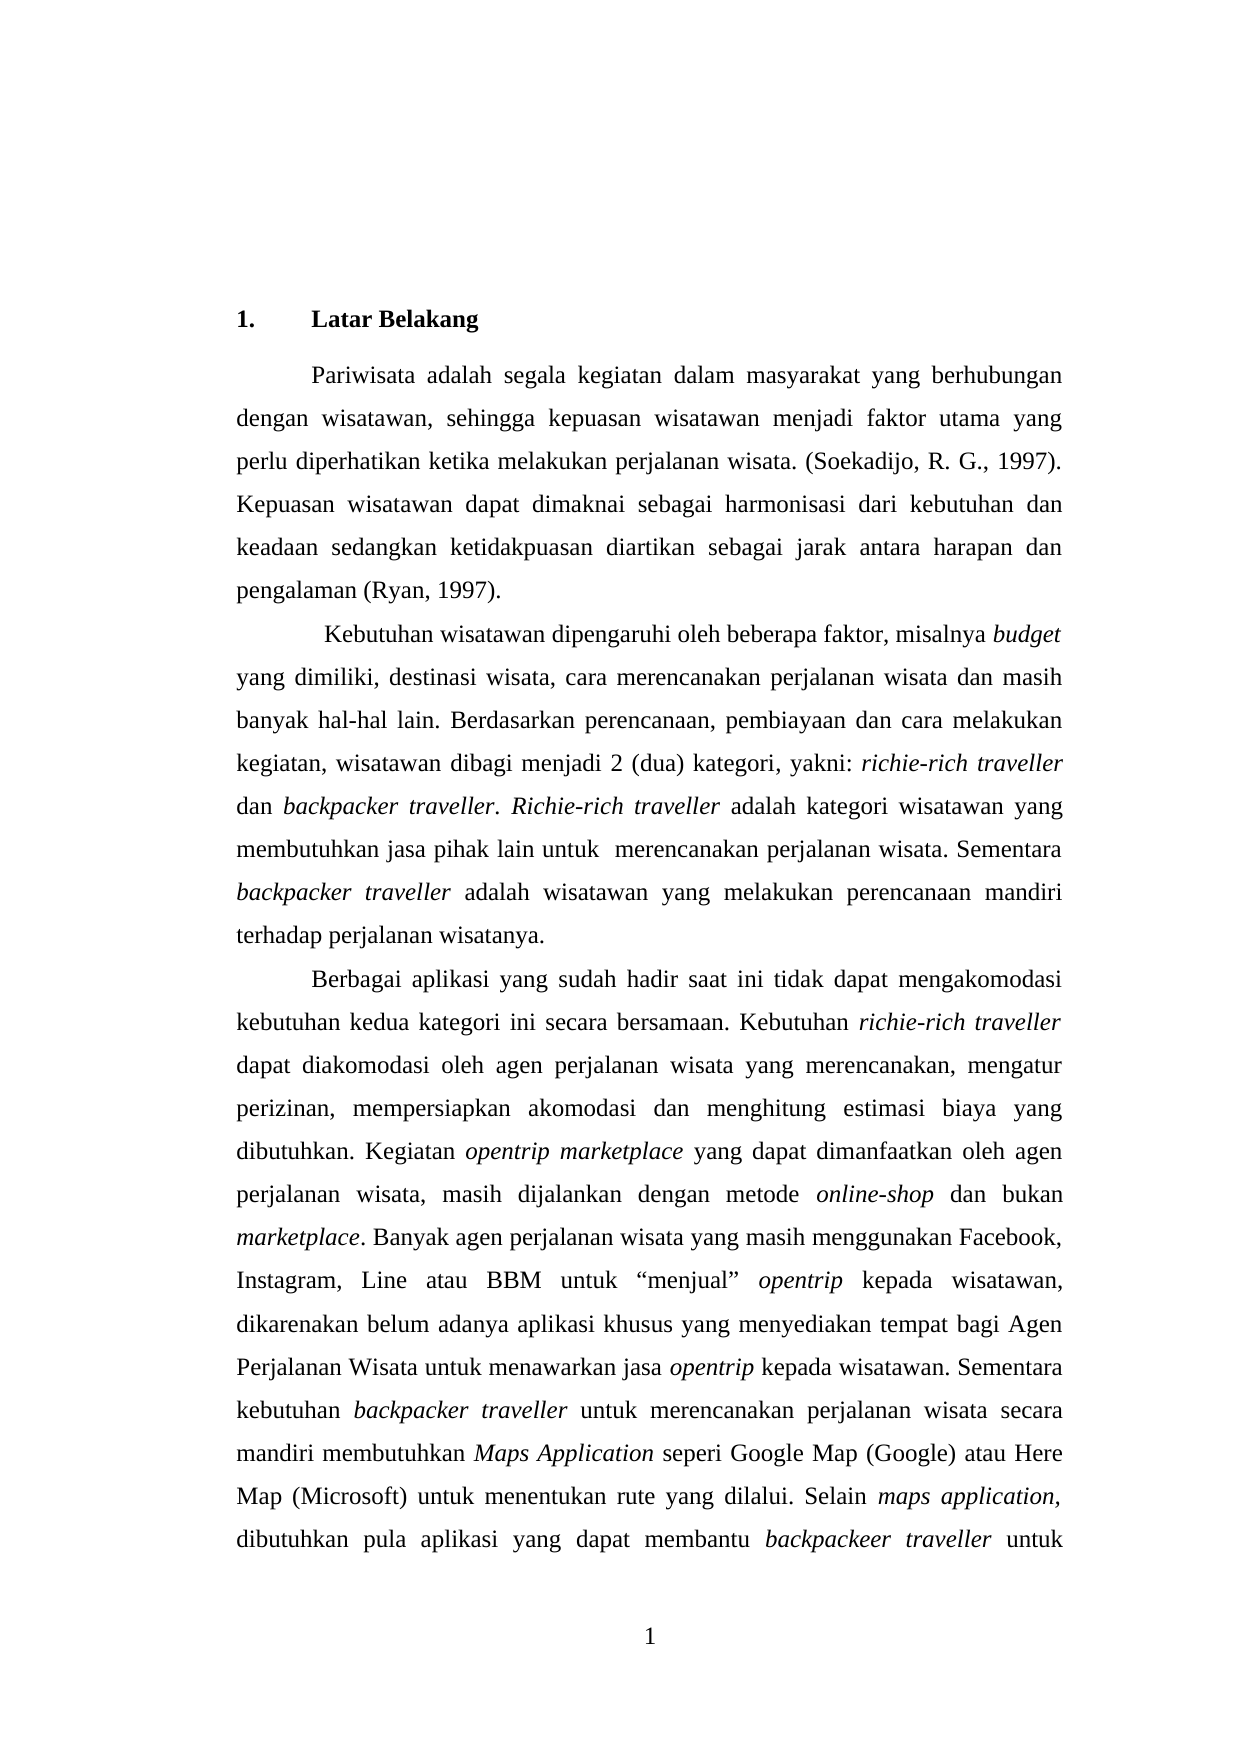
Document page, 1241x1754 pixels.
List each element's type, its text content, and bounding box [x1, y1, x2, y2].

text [236, 964, 1063, 1553]
text Kebutuhan wisatawan dipengaruhi oleh beberapa faktor, misalnya budget yang dimiliki, destinasi wisata, cara merencanakan perjalanan wisata dan masih banyak hal-hal lain. Berdasarkan perencanaan, pembiayaan dan cara melakukan kegiatan, wisatawan dibagi menjadi 2 (dua) kategori, yakni: richie-rich traveller dan backpacker traveller. Richie-rich traveller adalah kategori wisatawan yang membutuhkan jasa pihak lain untuk merencanakan perjalanan wisata. Sementara backpacker traveller adalah wisatawan yang melakukan perencanaan mandiri terhadap perjalanan wisatanya. [236, 619, 1063, 949]
subtitle Latar Belakang [236, 304, 1063, 333]
text Pariwisata adalah segala kegiatan dalam masyarakat yang berhubungan dengan wisatawan, sehingga kepuasan wisatawan menjadi faktor utama yang perlu diperhatikan ketika melakukan perjalanan wisata. (Soekadijo, R. G., 1997). Kepuasan wisatawan dapat dimaknai sebagai harmonisasi dari kebutuhan dan keadaan sedangkan ketidakpuasan diartikan sebagai jarak antara harapan dan pengalaman (Ryan, 1997). [236, 360, 1063, 604]
